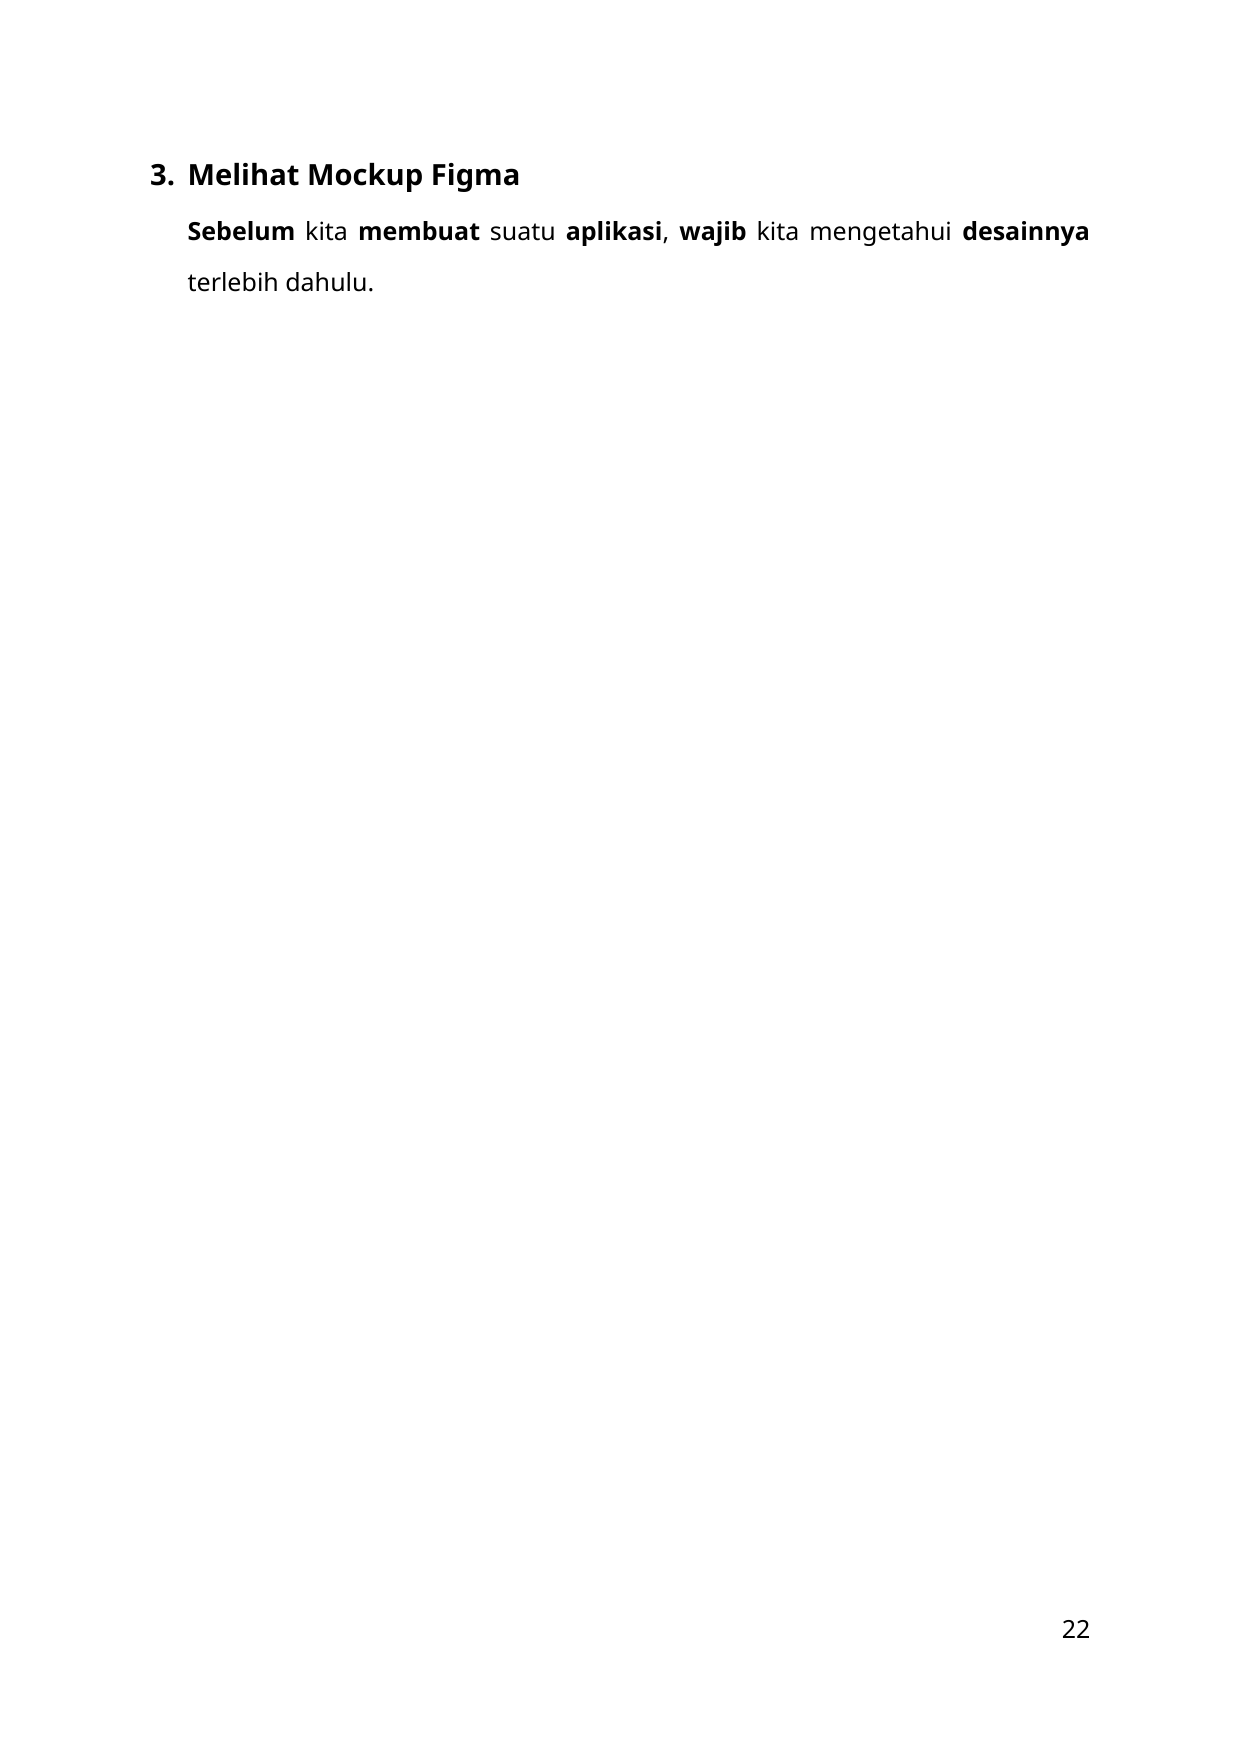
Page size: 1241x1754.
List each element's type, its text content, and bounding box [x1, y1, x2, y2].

text Sebelum kita membuat suatu aplikasi, wajib kita mengetahui desainnya terlebih dahulu. [187, 214, 1090, 299]
subtitle Melihat Mockup Figma [150, 154, 1090, 194]
